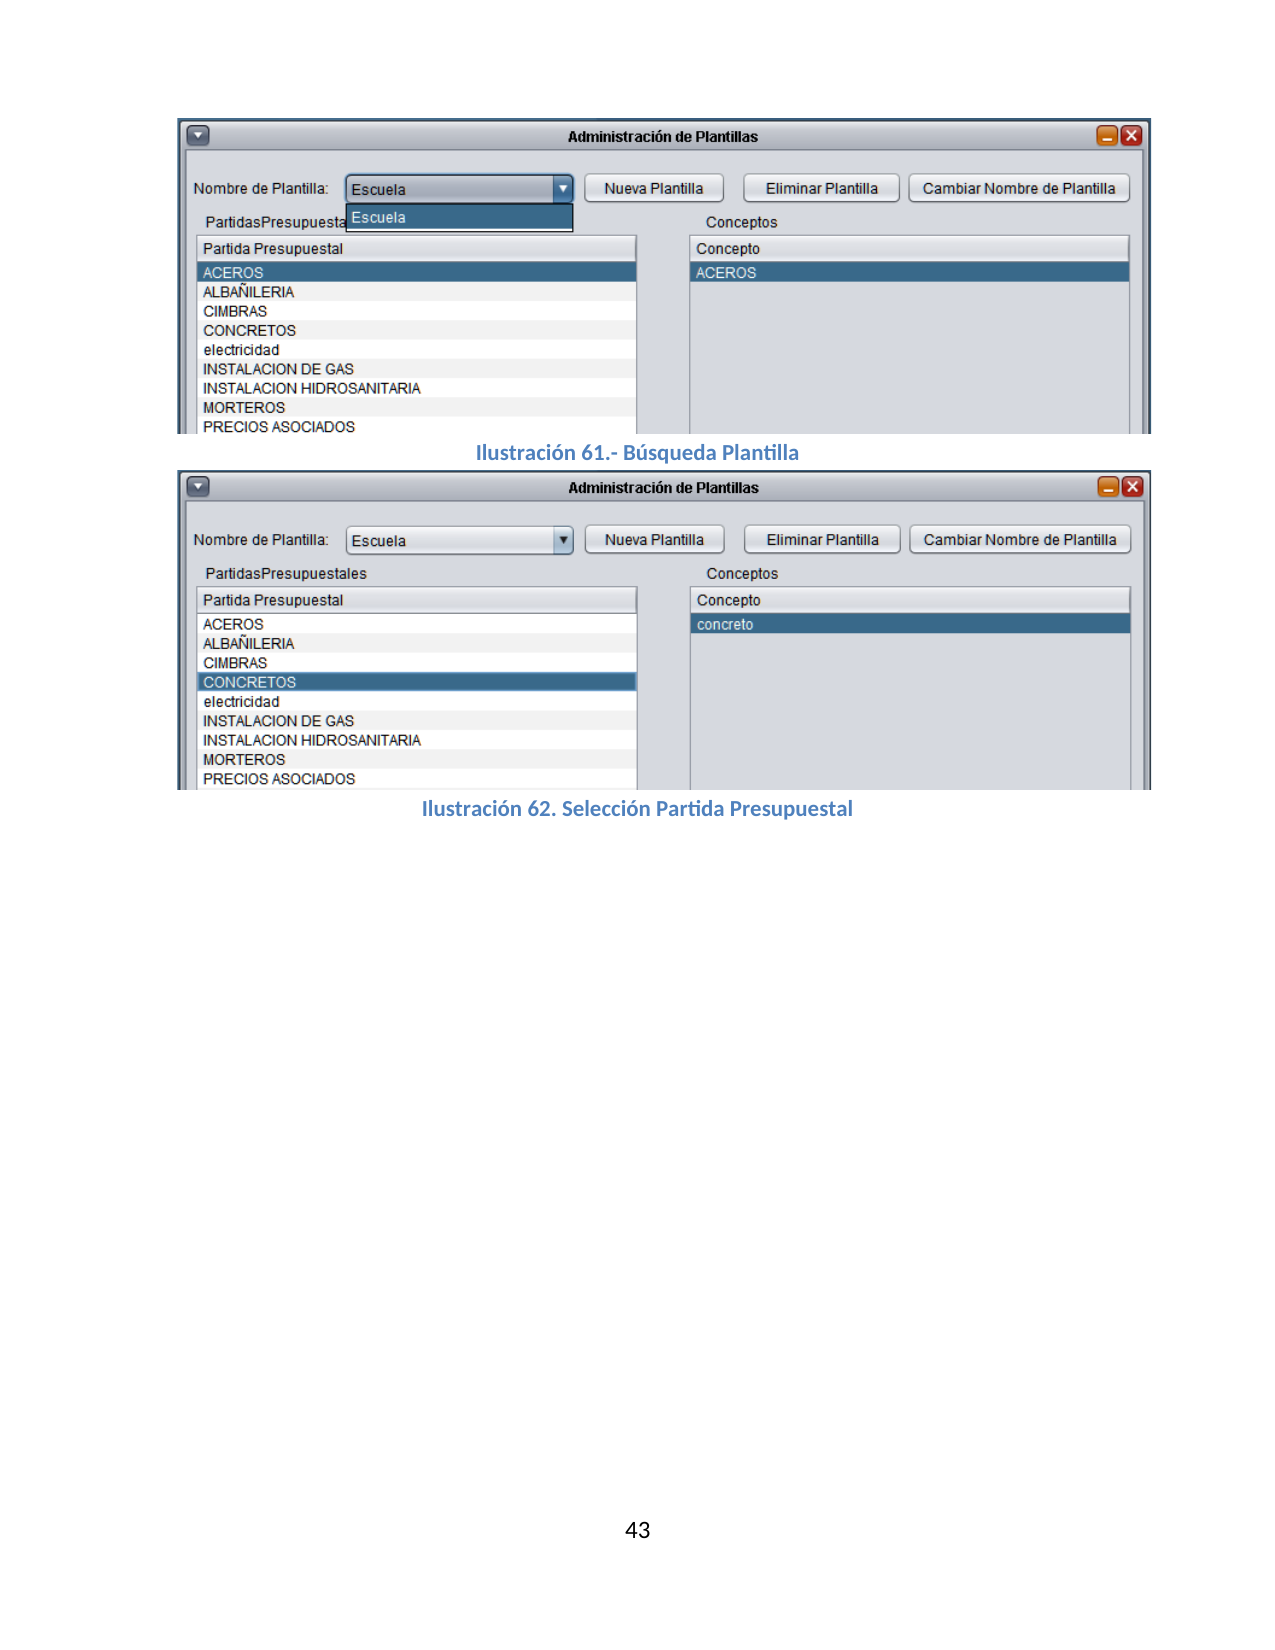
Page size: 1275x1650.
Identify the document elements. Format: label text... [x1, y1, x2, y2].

picture [177, 118, 1152, 434]
picture [177, 470, 1152, 790]
